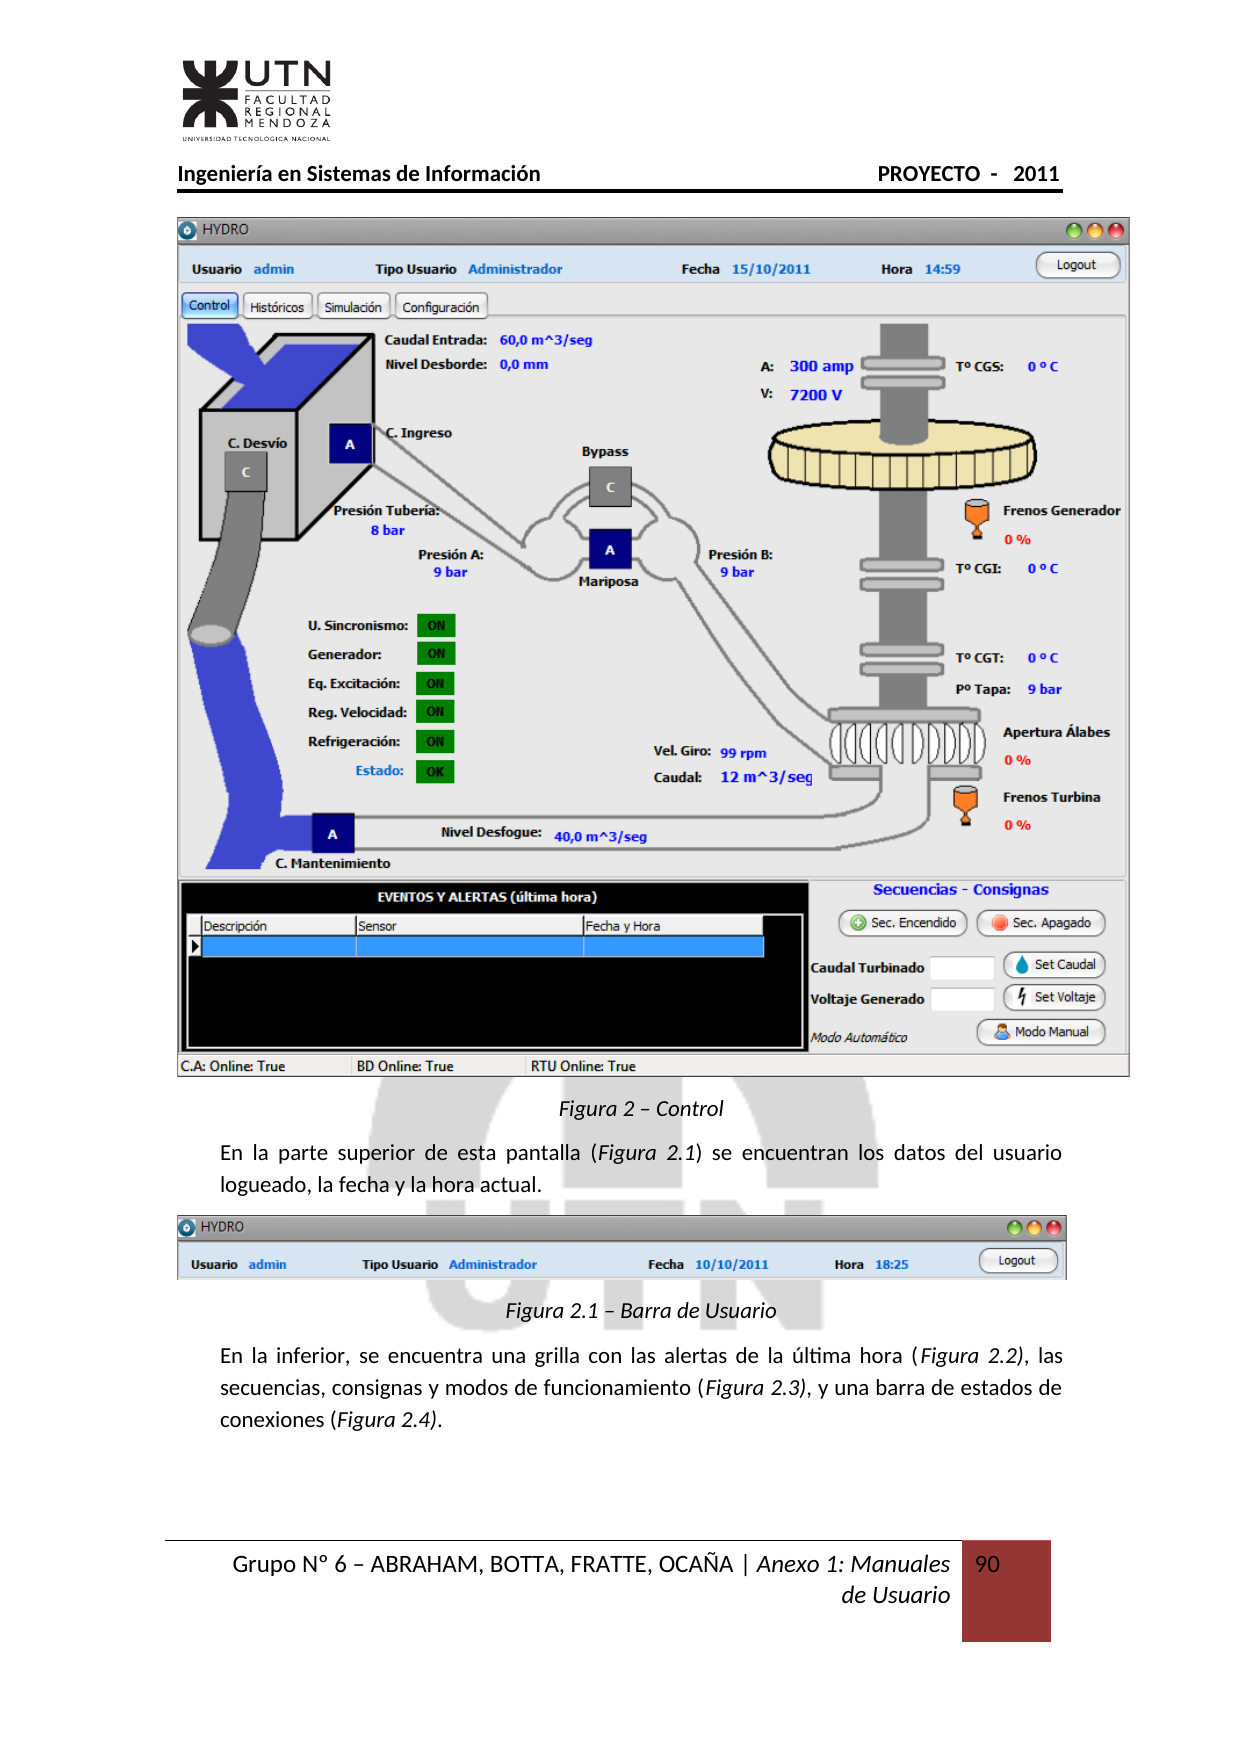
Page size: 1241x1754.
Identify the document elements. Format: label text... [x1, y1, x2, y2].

picture [177, 59, 334, 147]
text En la inferior, se encuentra una grilla con las alertas de la última hora (Figura 2.2), las secuencias, consignas y modos de funcionamiento (Figura 2.3), y una barra de estados de conexiones (Figura 2.4). [220, 1341, 1063, 1433]
text En la parte superior de esta pantalla (Figura 2.1) se encuentran los datos del usuario logueado, la fecha y la hora actual. [220, 1138, 1063, 1198]
text Figura 2 – Control [220, 1094, 1063, 1122]
picture [177, 217, 1130, 1077]
picture [177, 1215, 1069, 1280]
text Figura 2.1 – Barra de Usuario [220, 1296, 1063, 1324]
